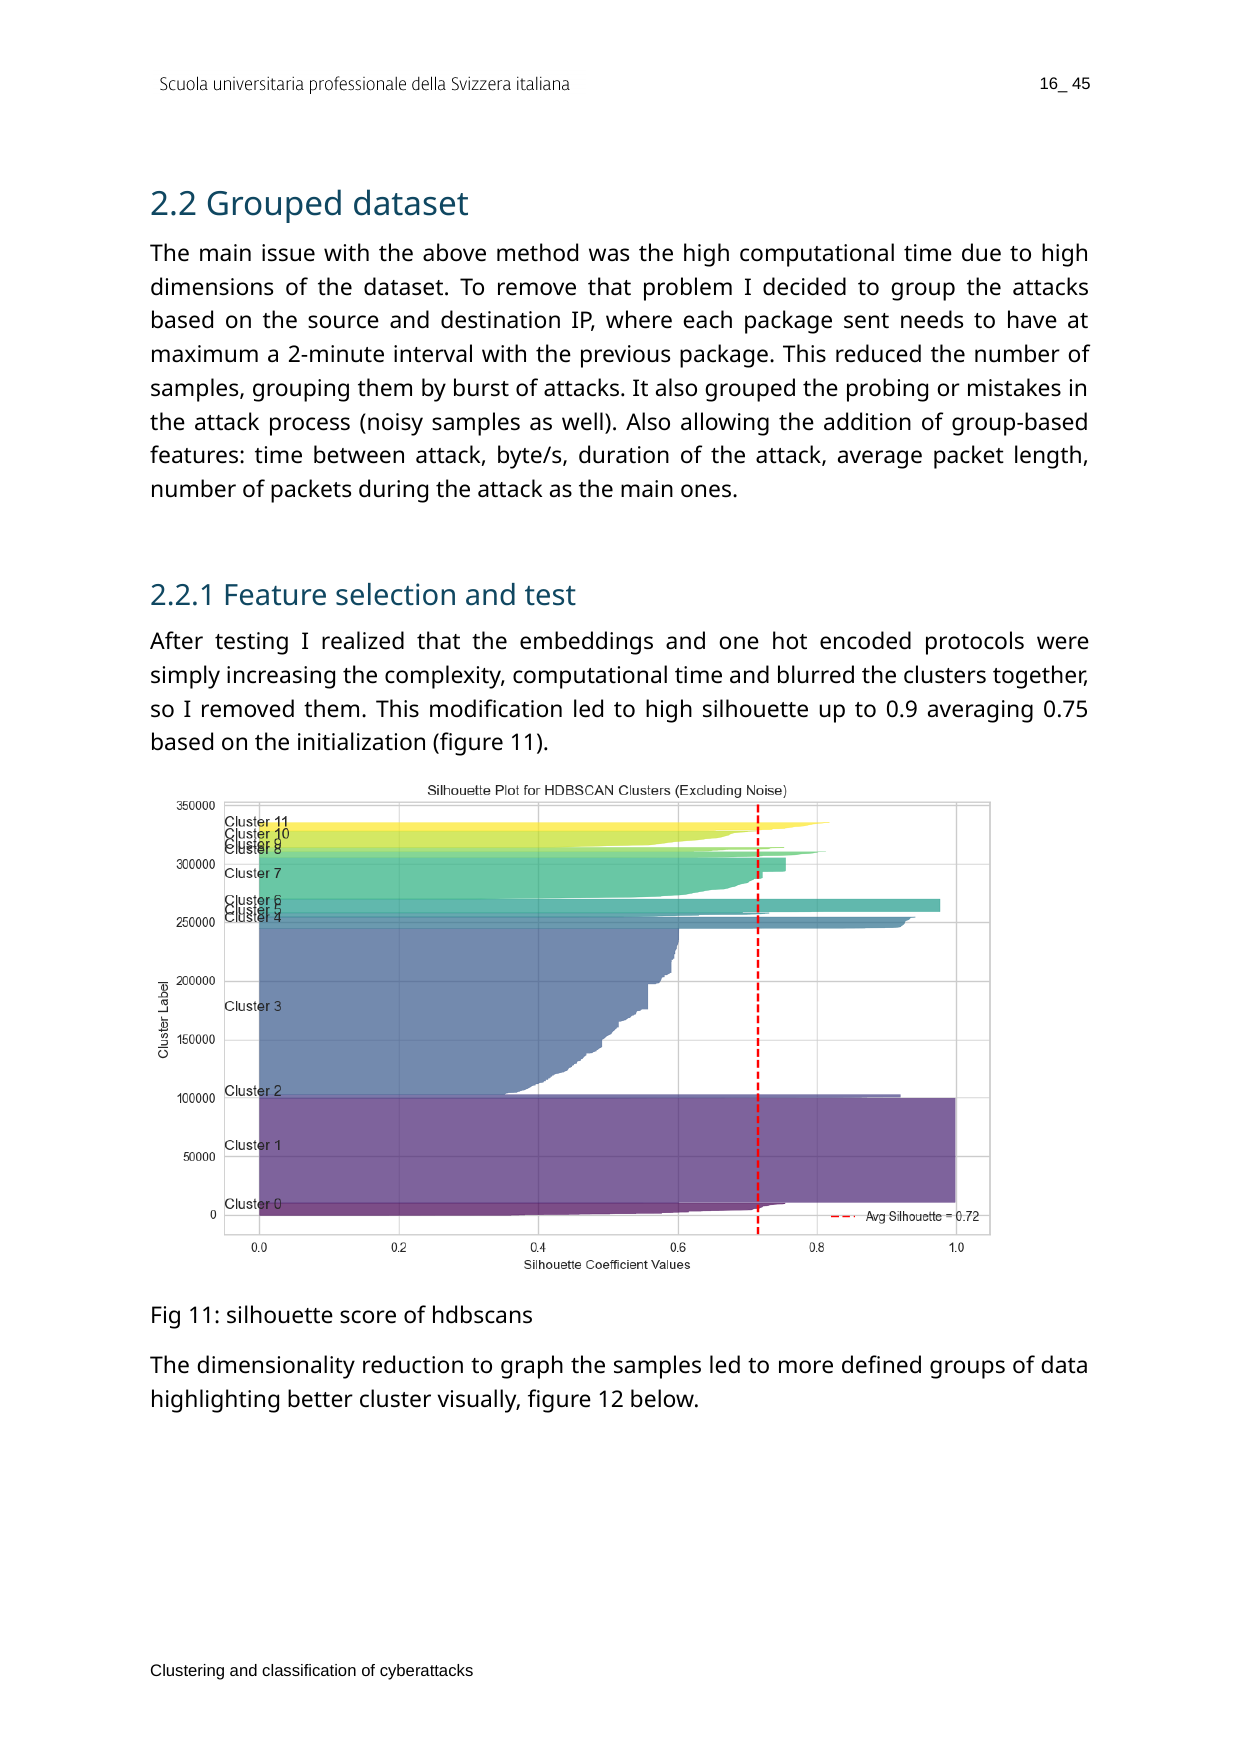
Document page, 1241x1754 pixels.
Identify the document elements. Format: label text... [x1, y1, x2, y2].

text The dimensionality reduction to graph the samples led to more defined groups of data highlighting better cluster visually, figure 12 below. [150, 1349, 1090, 1414]
text The main issue with the above method was the high computational time due to high dimensions of the dataset. To remove that problem I decided to group the attacks based on the source and destination IP, where each package sent needs to have at maximum a 2-minute interval with the previous package. This reduced the number of samples, grouping them by burst of attacks. It also grouped the probing or mistakes in the attack process (noisy samples as well). Also allowing the addition of group-based features: time between attack, byte/s, duration of the attack, average packet length, number of packets during the attack as the main ones. [150, 237, 1090, 504]
picture [152, 70, 586, 98]
text After testing I realized that the embeddings and one hot encoded protocols were simply increasing the complexity, computational time and blurred the clusters together, so I removed them. This modification led to high silhouette up to 0.9 averaging 0.75 based on the initialization (figure 11). [150, 625, 1090, 758]
picture [150, 776, 998, 1280]
subtitle 2.2.1 Feature selection and test [150, 574, 1090, 614]
subtitle 2.2 Grouped dataset [150, 179, 1090, 225]
text Fig 11: silhouette score of hdbscans [150, 1299, 1090, 1330]
